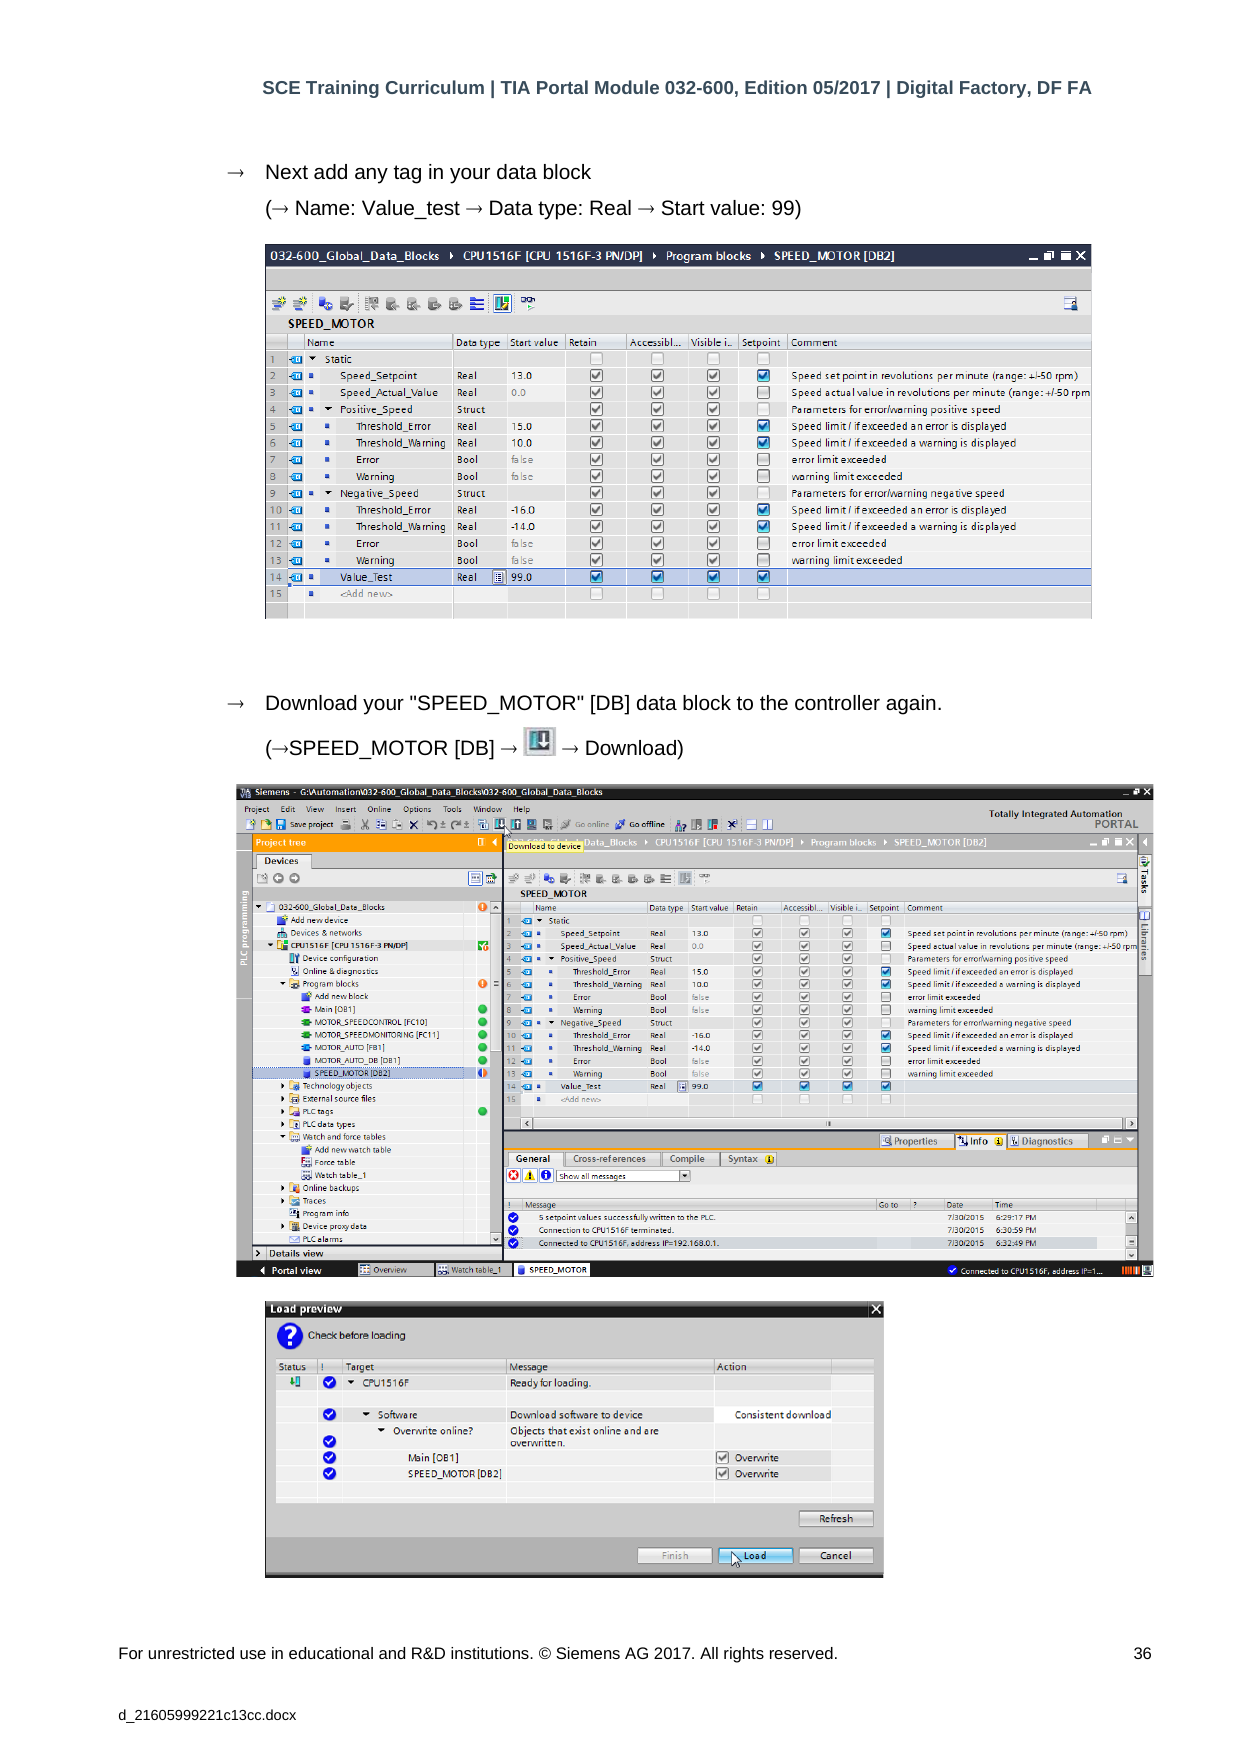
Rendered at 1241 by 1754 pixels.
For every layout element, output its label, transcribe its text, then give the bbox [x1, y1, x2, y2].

text Next add any tag in your data block ( Name: Value_test Data type: Real Start value: 99) [227, 160, 1092, 220]
picture [265, 1301, 884, 1578]
picture [236, 784, 1154, 1277]
picture [265, 244, 1092, 619]
picture [523, 727, 557, 756]
text Download your "SPEED_MOTOR" [DB] data block to the controller again. (SPEED_MOTOR [DB] Download) [227, 691, 1092, 760]
